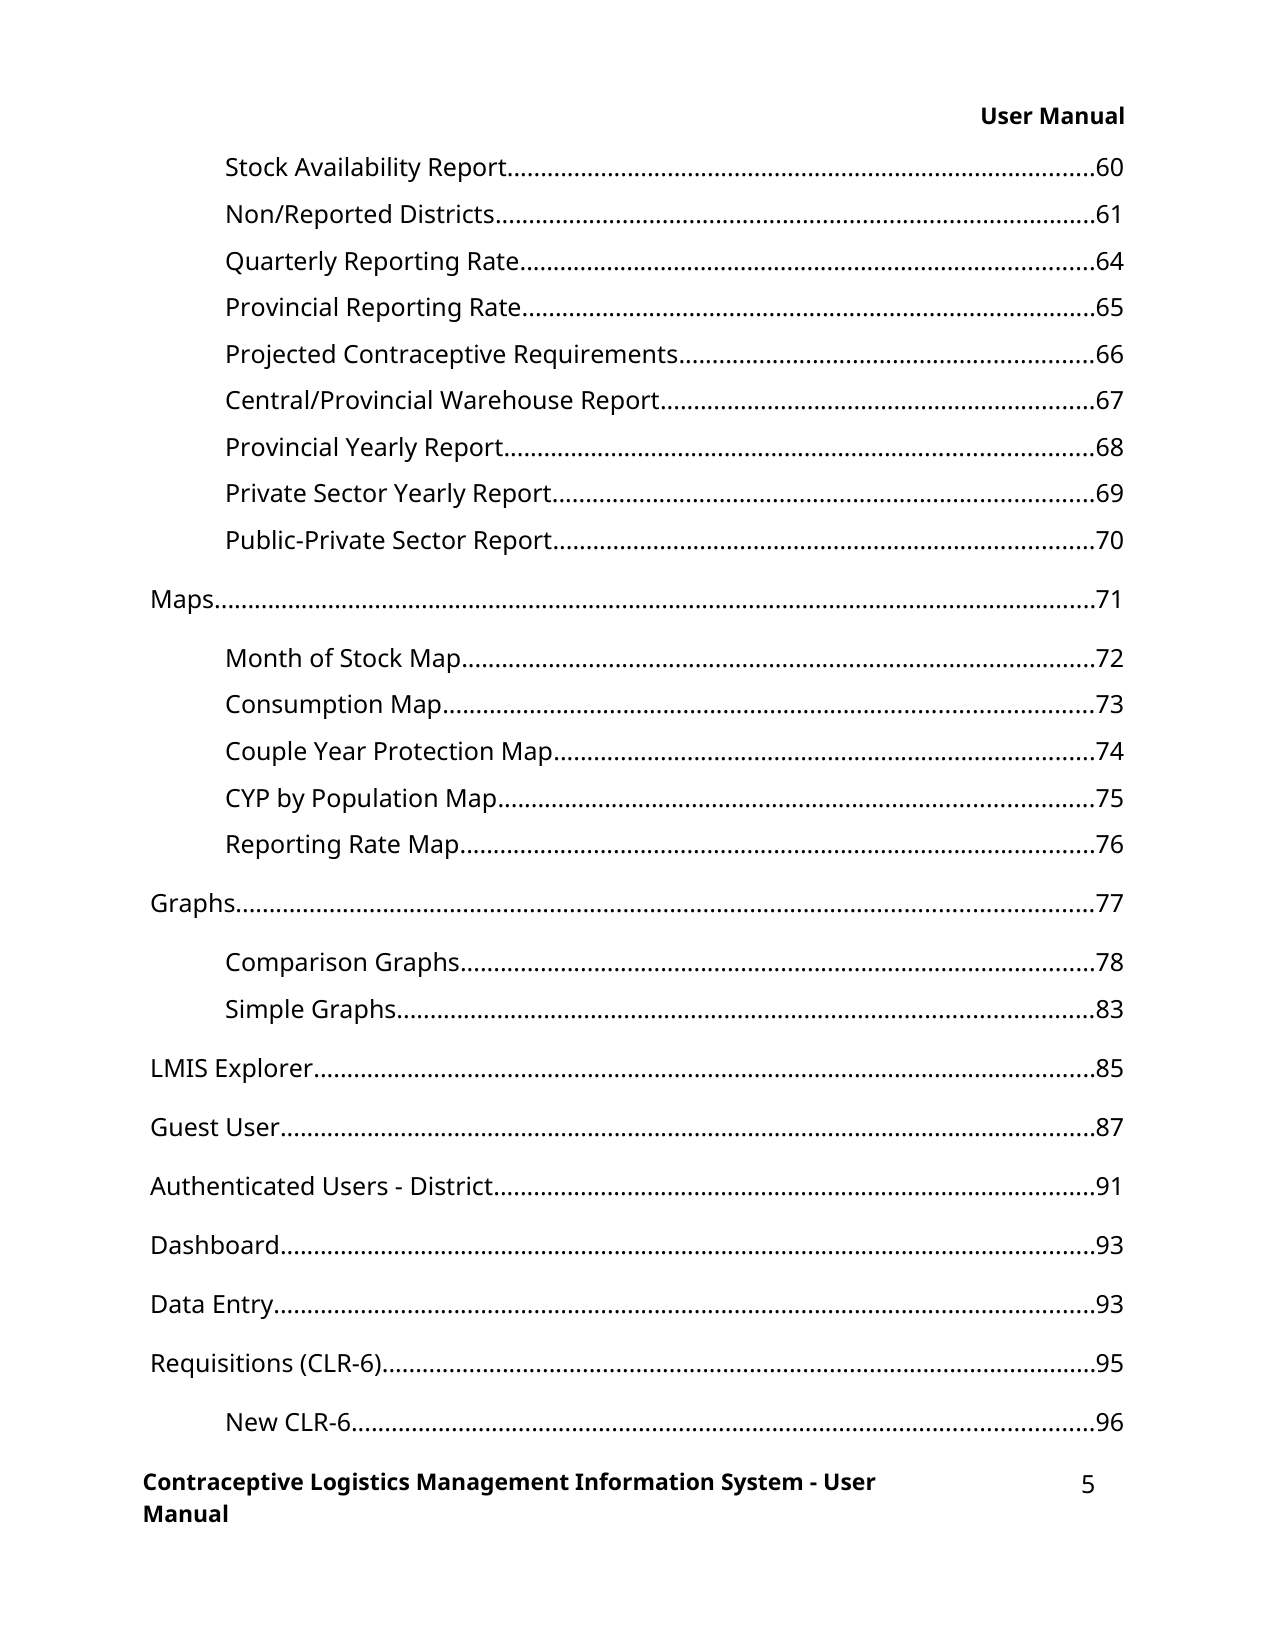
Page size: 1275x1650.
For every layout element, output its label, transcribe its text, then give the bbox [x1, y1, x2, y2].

text Provincial Yearly Report 68 [225, 429, 1125, 463]
text Graphs 77 [150, 886, 1125, 920]
text Consumption Map 73 [225, 687, 1125, 721]
text Simple Graphs 83 [225, 992, 1125, 1026]
text Stock Availability Report 60 [225, 150, 1125, 184]
text Month of Stock Map 72 [225, 641, 1125, 675]
text Projected Contraceptive Requirements 66 [225, 336, 1125, 370]
text New CLR-6 96 [225, 1405, 1125, 1439]
text Authenticated Users - District 91 [150, 1169, 1125, 1203]
text Data Entry 93 [150, 1287, 1125, 1321]
text Comparison Graphs 78 [225, 945, 1125, 979]
text Non/Reported Districts 61 [225, 197, 1125, 231]
text Central/Provincial Warehouse Report 67 [225, 383, 1125, 417]
text Public-Private Sector Report 70 [225, 522, 1125, 557]
text Requisitions (CLR-6) 95 [150, 1346, 1125, 1380]
text Couple Year Protection Map 74 [225, 734, 1125, 768]
text CYP by Population Map 75 [225, 780, 1125, 814]
text LMIS Explorer 85 [150, 1051, 1125, 1085]
text Private Sector Yearly Report 69 [225, 476, 1125, 510]
text Quarterly Reporting Rate 64 [225, 243, 1125, 277]
text Maps 71 [150, 582, 1125, 616]
text Guest User 87 [150, 1110, 1125, 1144]
text Reporting Rate Map 76 [225, 827, 1125, 861]
text Dashboard 93 [150, 1228, 1125, 1262]
text Provincial Reporting Rate 65 [225, 290, 1125, 324]
